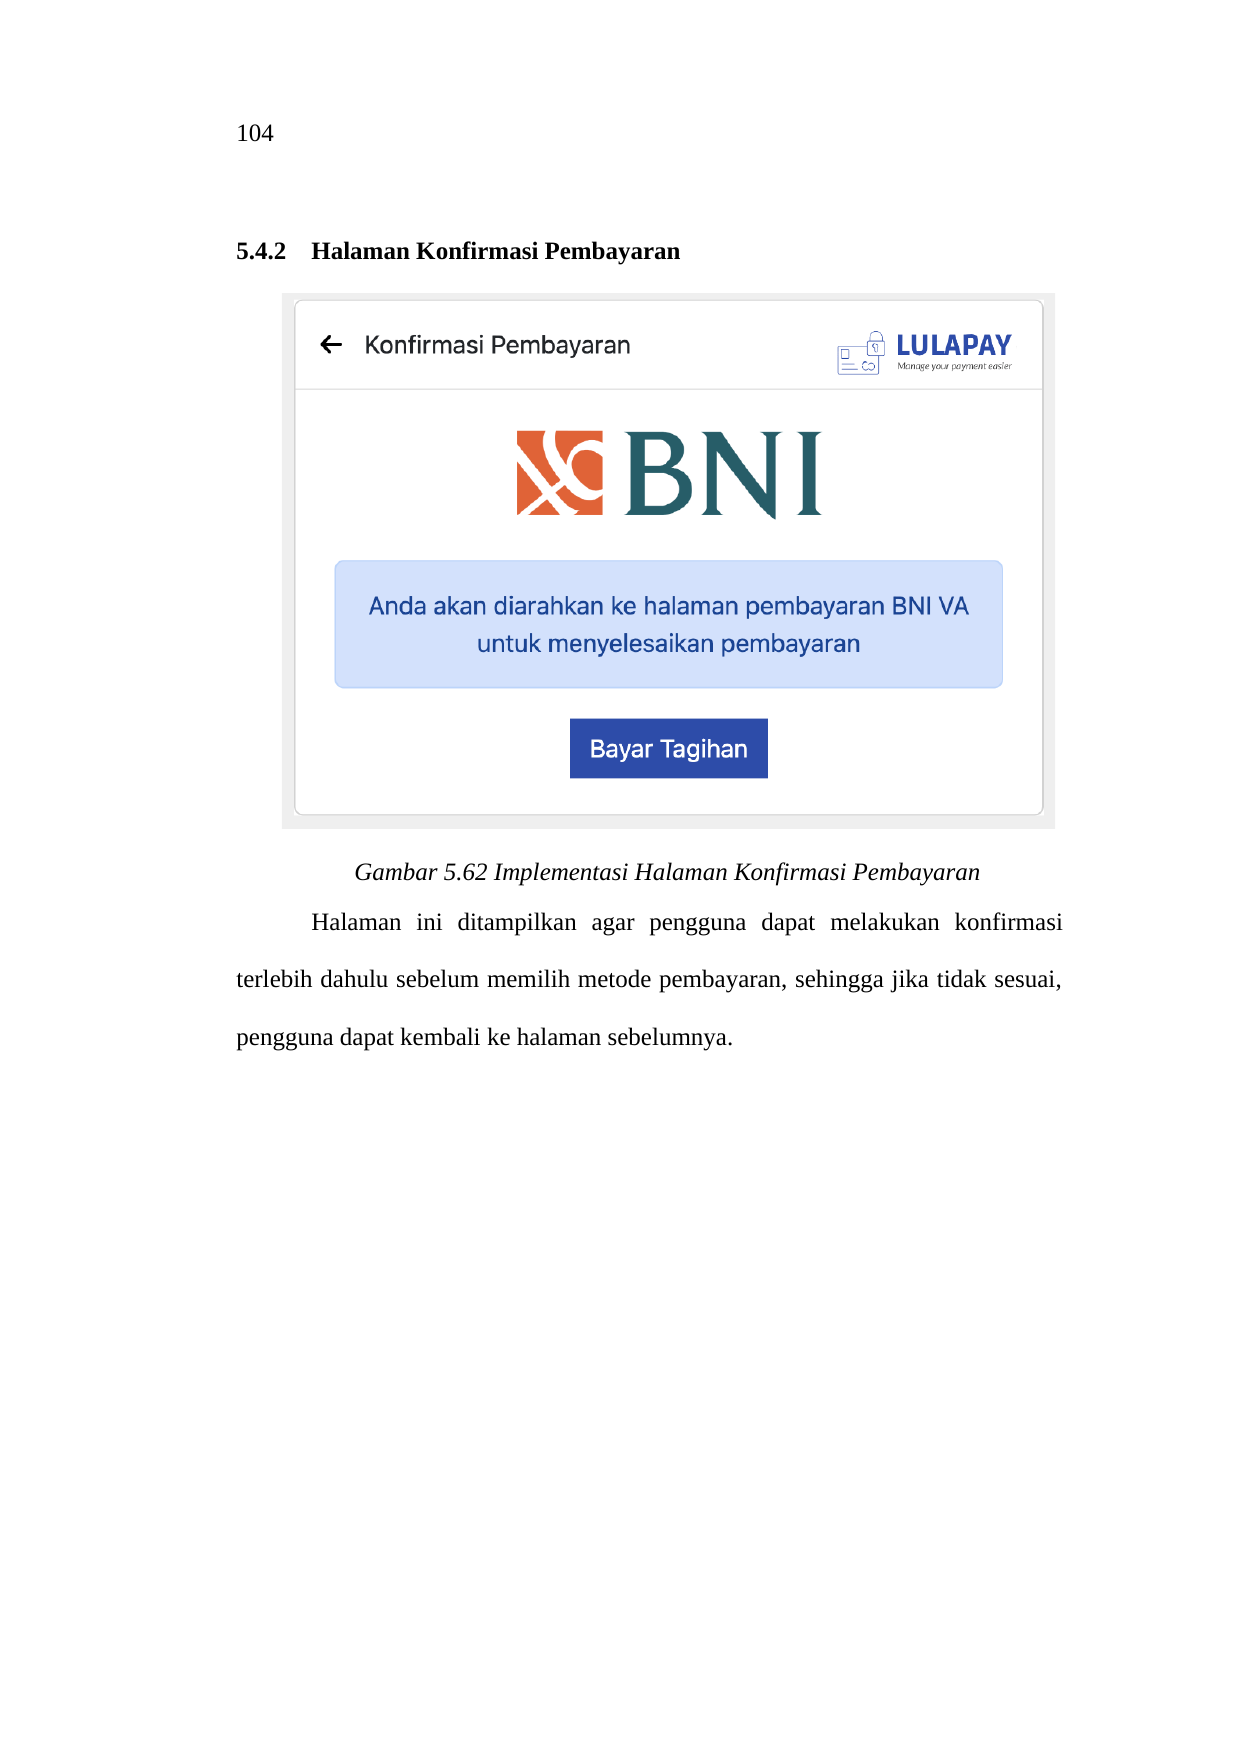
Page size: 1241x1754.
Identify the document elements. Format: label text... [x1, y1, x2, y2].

picture [281, 293, 1056, 829]
subtitle Halaman Konfirmasi Pembayaran [236, 236, 1063, 265]
text Halaman ini ditampilkan agar pengguna dapat melakukan konfirmasi terlebih dahulu sebelum memilih metode pembayaran, sehingga jika tidak sesuai, pengguna dapat kembali ke halaman sebelumnya. [236, 907, 1063, 1051]
